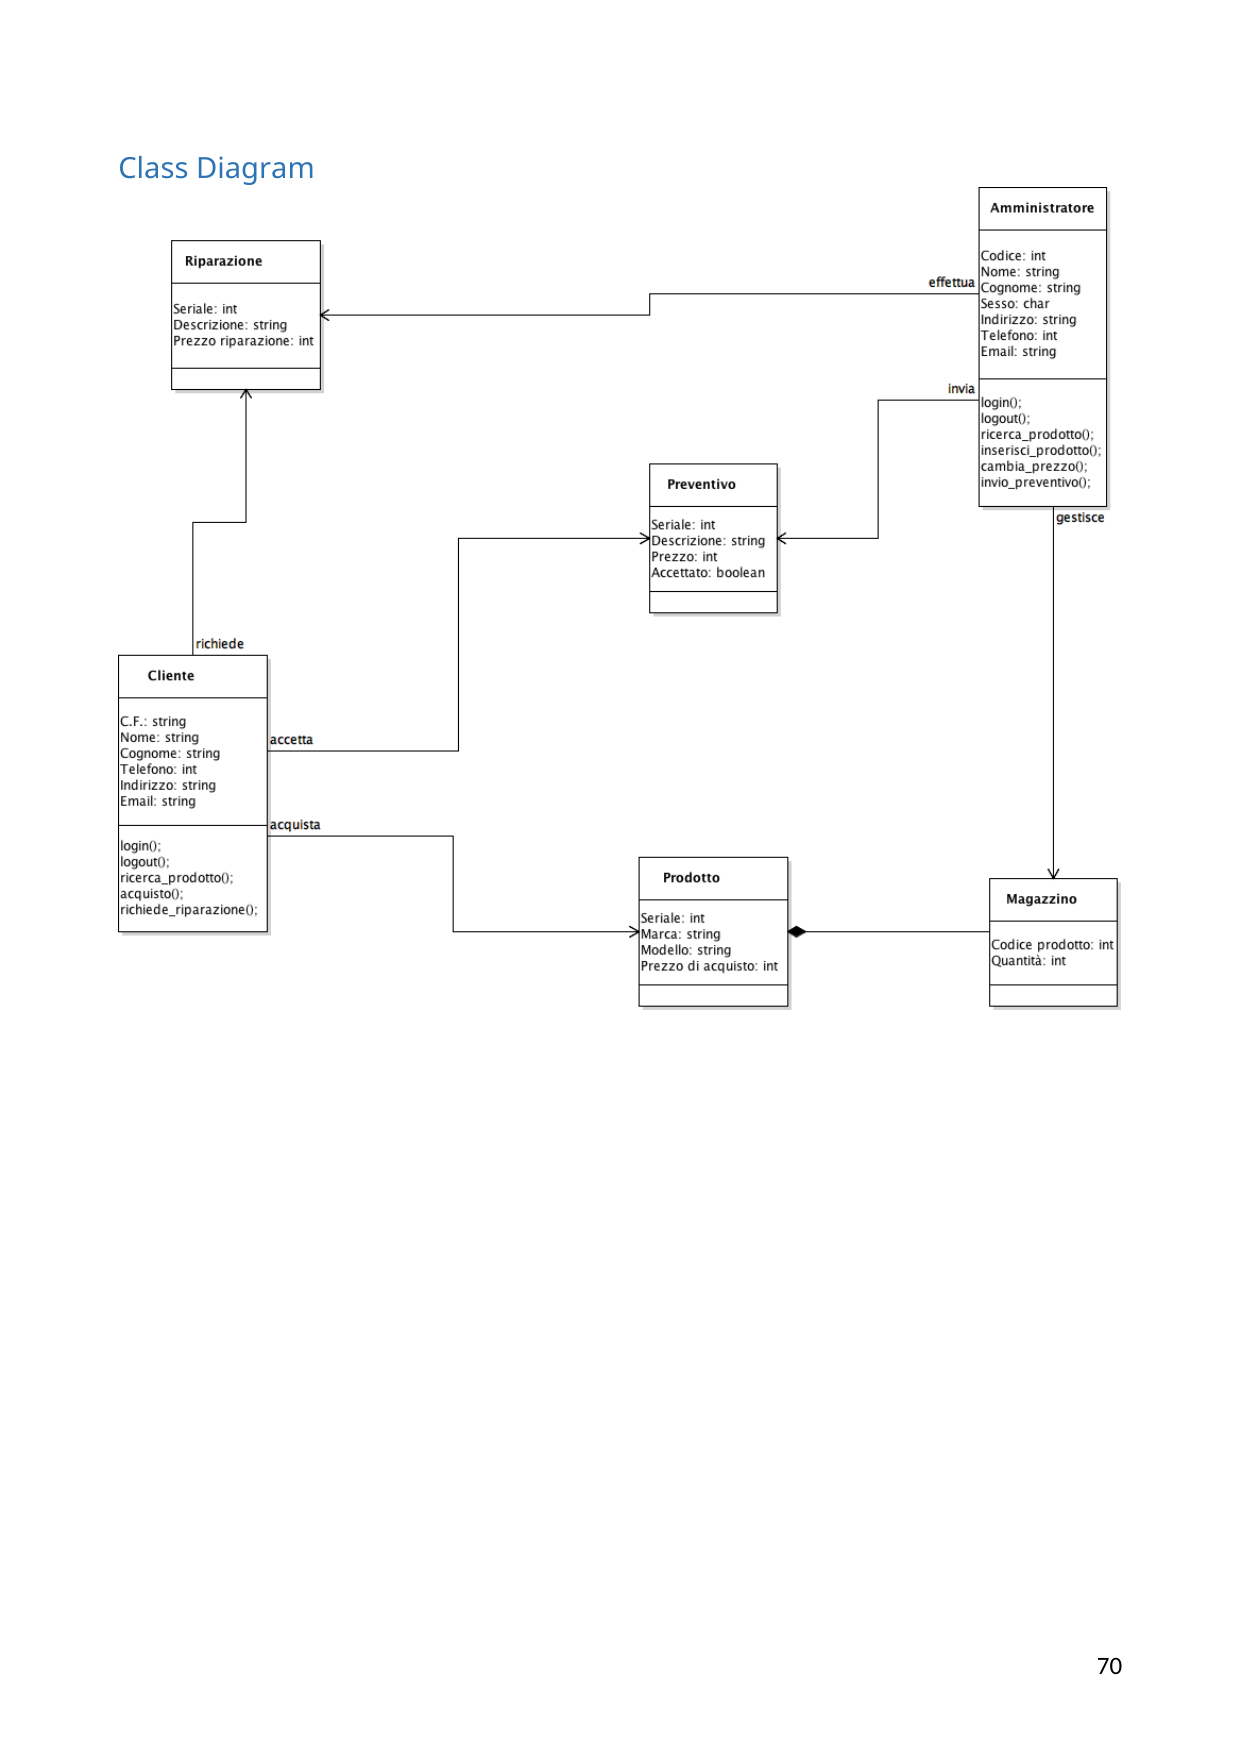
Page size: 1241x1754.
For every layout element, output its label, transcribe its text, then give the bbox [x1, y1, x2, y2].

subtitle Class Diagram [118, 148, 1122, 187]
picture [118, 187, 1122, 1011]
